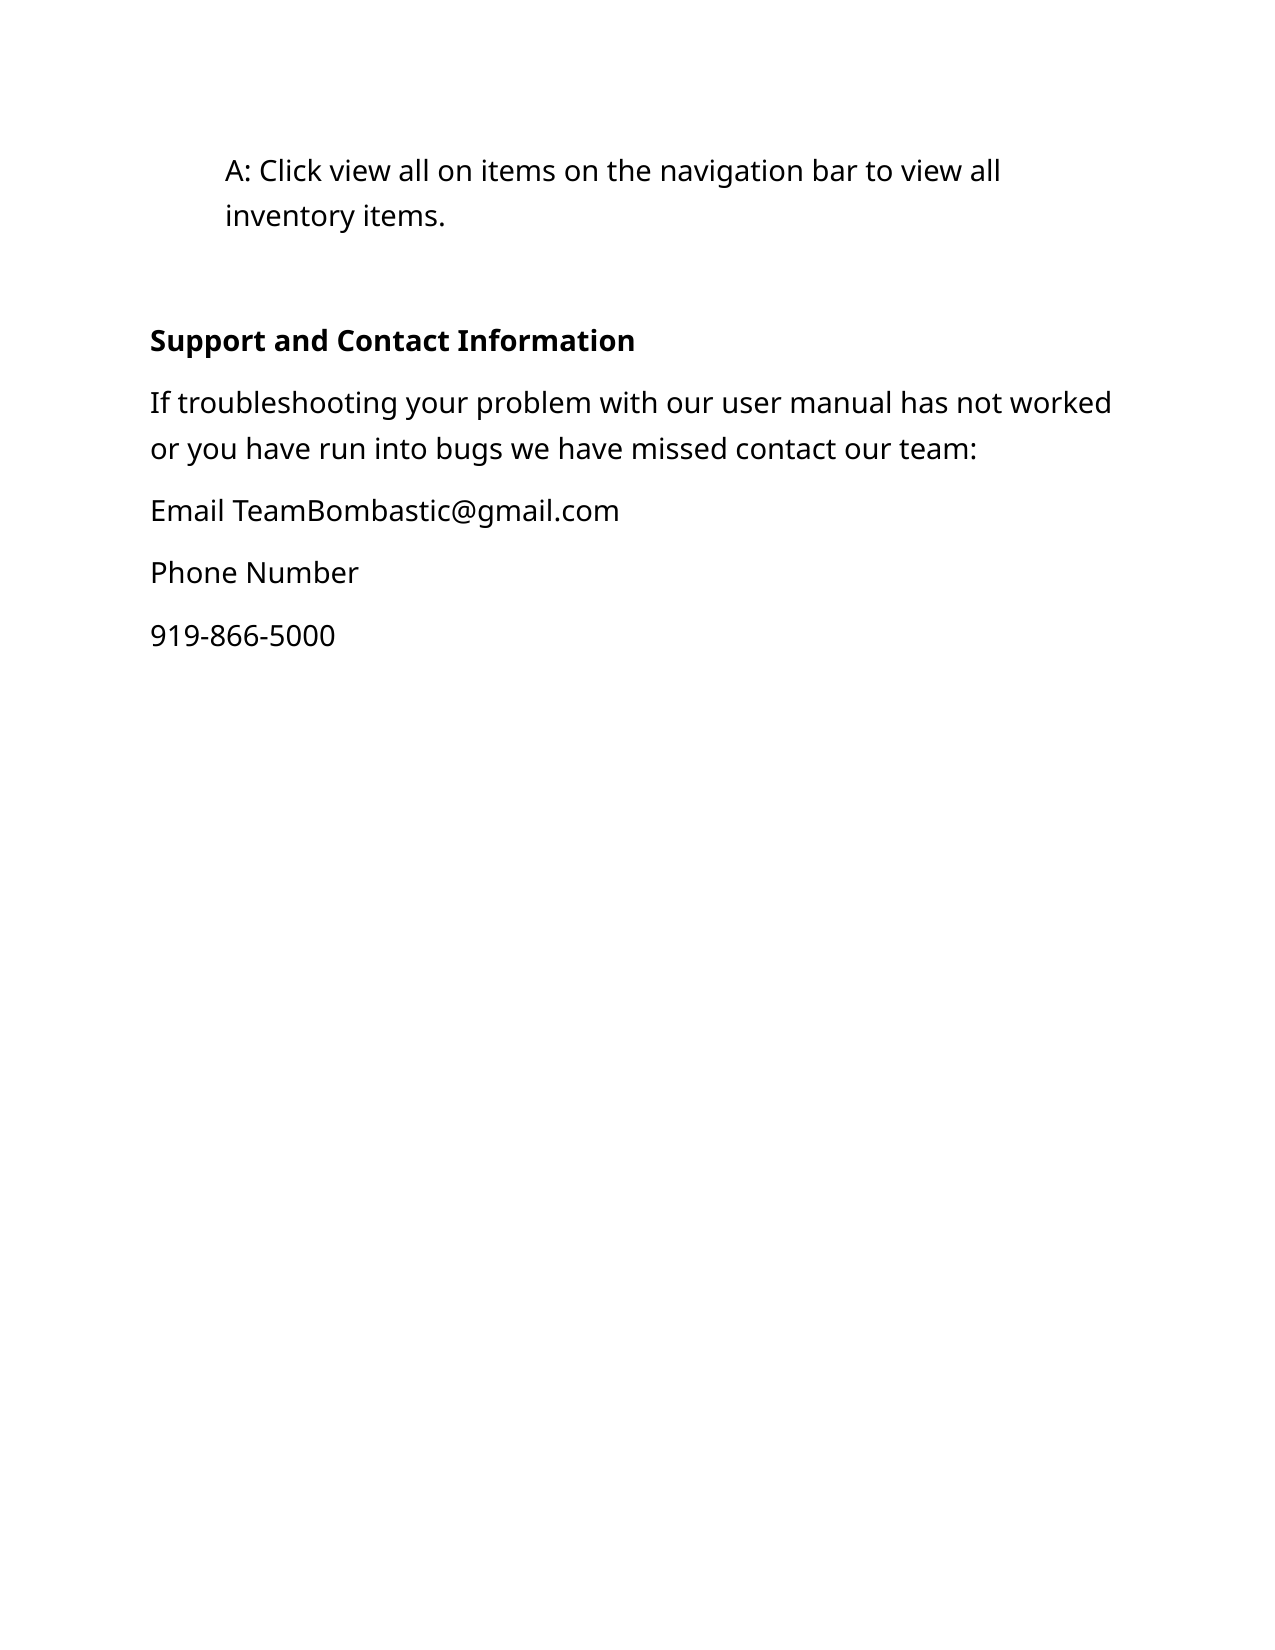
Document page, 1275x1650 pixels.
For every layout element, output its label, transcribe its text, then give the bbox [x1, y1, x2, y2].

text Phone Number [150, 553, 1125, 592]
text Email TeamBombastic@gmail.com [150, 490, 1125, 530]
text Support and Contact Information [150, 320, 1125, 360]
text A: Click view all on items on the navigation bar to view all inventory items. [225, 150, 1125, 235]
text If troubleshooting your problem with our user manual has not worked or you have run into bugs we have missed contact our team: [150, 382, 1125, 468]
text 919-866-5000 [150, 615, 1125, 655]
